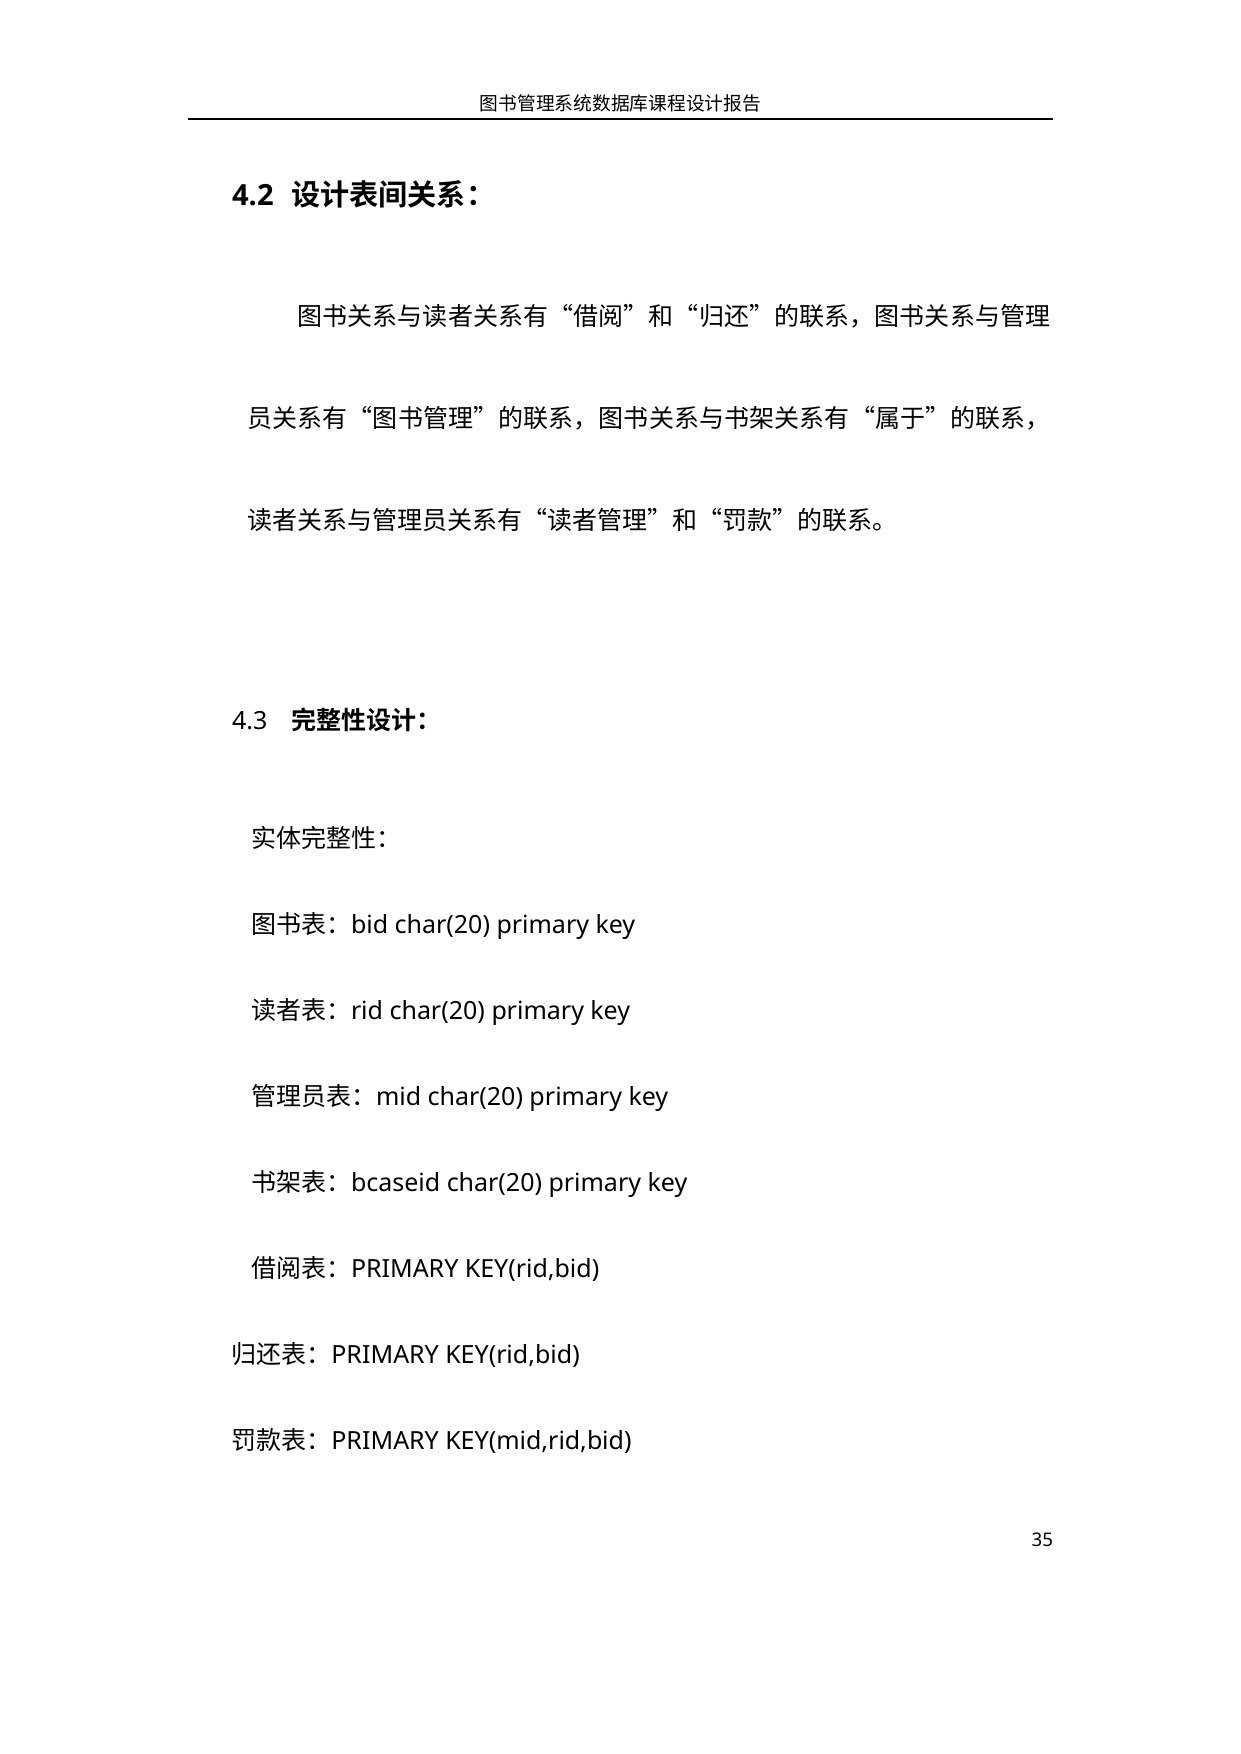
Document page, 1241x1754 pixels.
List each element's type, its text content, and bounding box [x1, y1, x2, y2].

text 管理员表：mid char(20) primary key [187, 1061, 1053, 1129]
text 图书表：bid char(20) primary key [187, 889, 1053, 957]
text 借阅表：PRIMARY KEY(rid,bid) [187, 1233, 1053, 1301]
text 书架表：bcaseid char(20) primary key [187, 1147, 1053, 1215]
text 读者表：rid char(20) primary key [187, 975, 1053, 1043]
subtitle 设计表间关系： [232, 159, 1053, 227]
text 图书关系与读者关系有“借阅”和“归还”的联系，图书关系与管理员关系有“图书管理”的联系，图书关系与书架关系有“属于”的联系，读者关系与管理员关系有“读者管理”和“罚款”的联系。 [247, 281, 1053, 552]
subtitle 完整性设计： [232, 684, 1053, 752]
text 罚款表：PRIMARY KEY(mid,rid,bid) [187, 1405, 1053, 1473]
text 实体完整性： [187, 803, 1053, 871]
text 归还表：PRIMARY KEY(rid,bid) [187, 1319, 1053, 1387]
